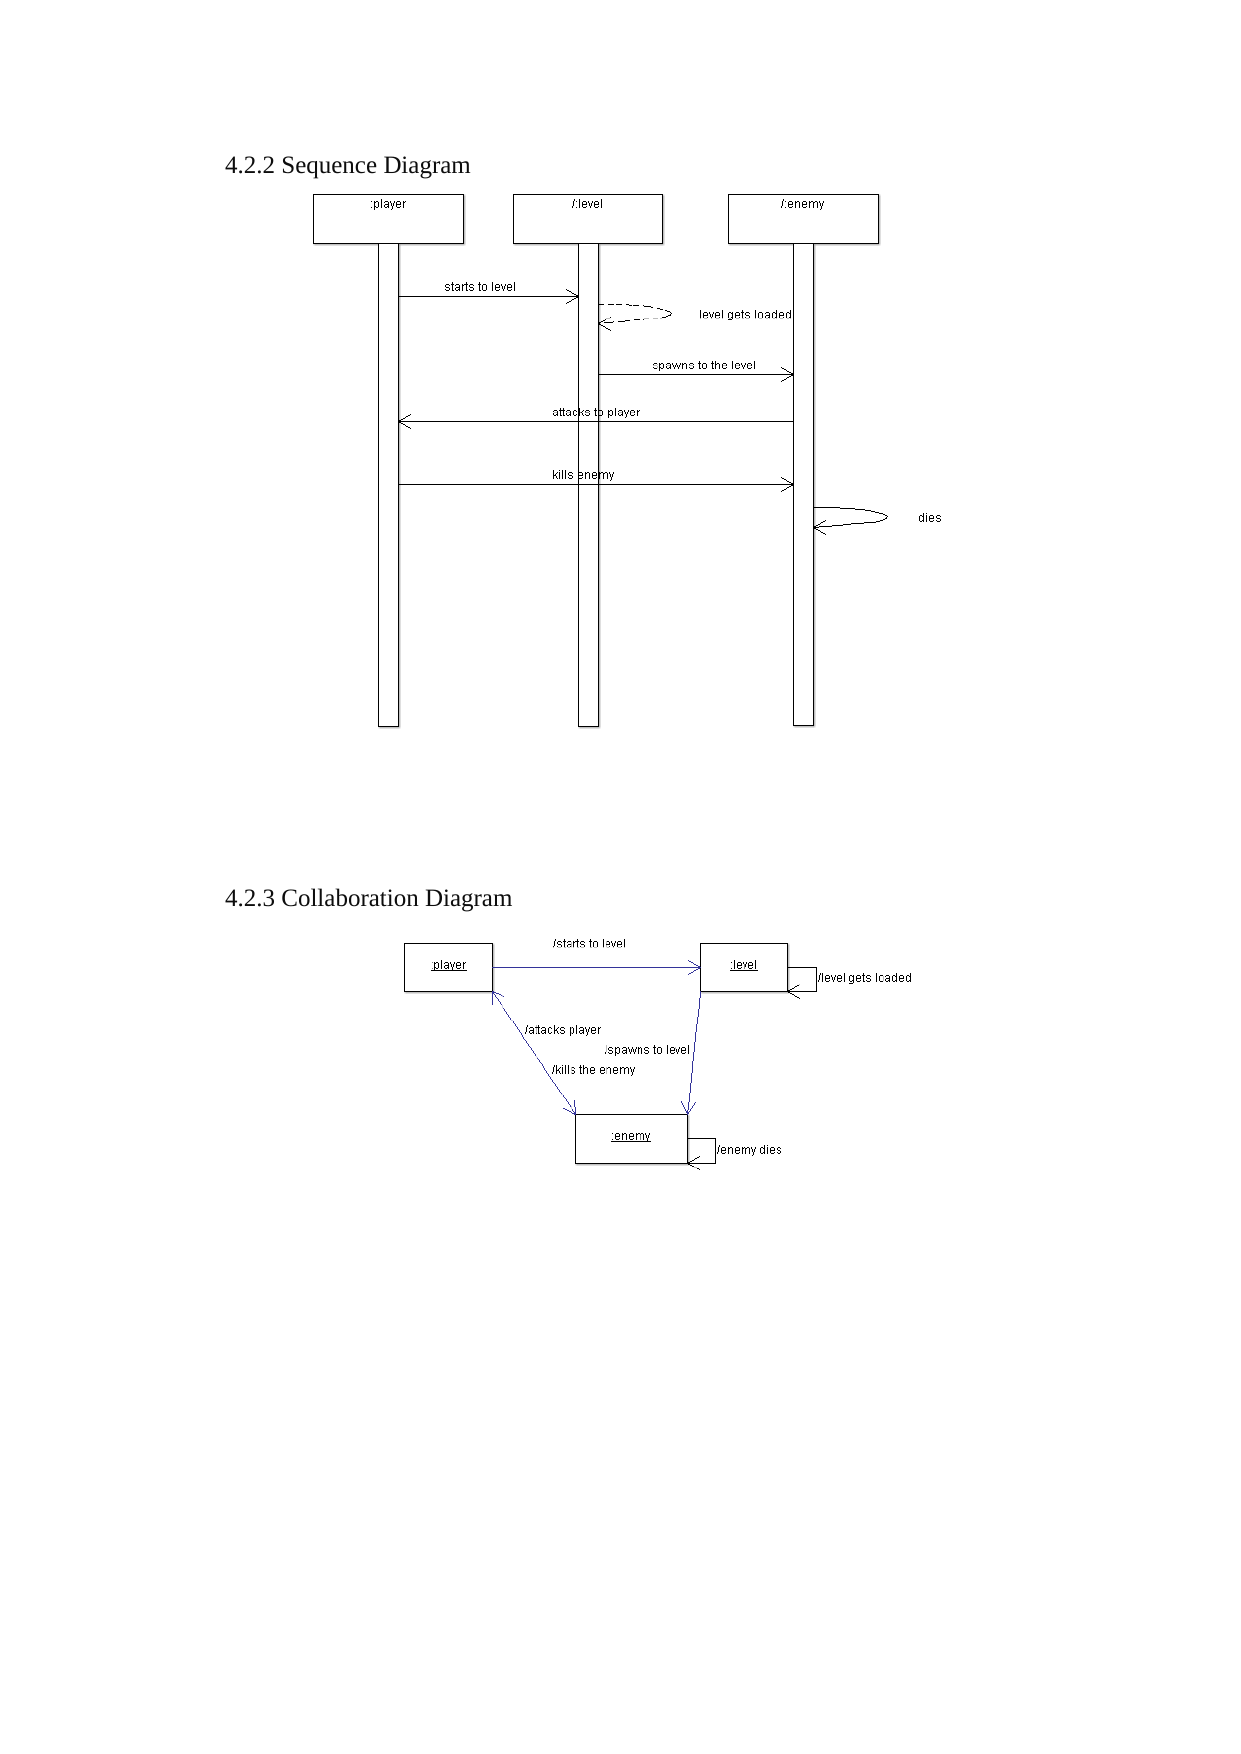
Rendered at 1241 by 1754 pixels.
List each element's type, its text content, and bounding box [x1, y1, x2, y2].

text 4.2.3 Collaboration Diagram4.2.3 Activity diagram [225, 883, 1090, 911]
picture [225, 178, 1091, 883]
text 4.2.2 Sequence Diagram [225, 150, 1090, 178]
picture [225, 911, 1091, 1534]
